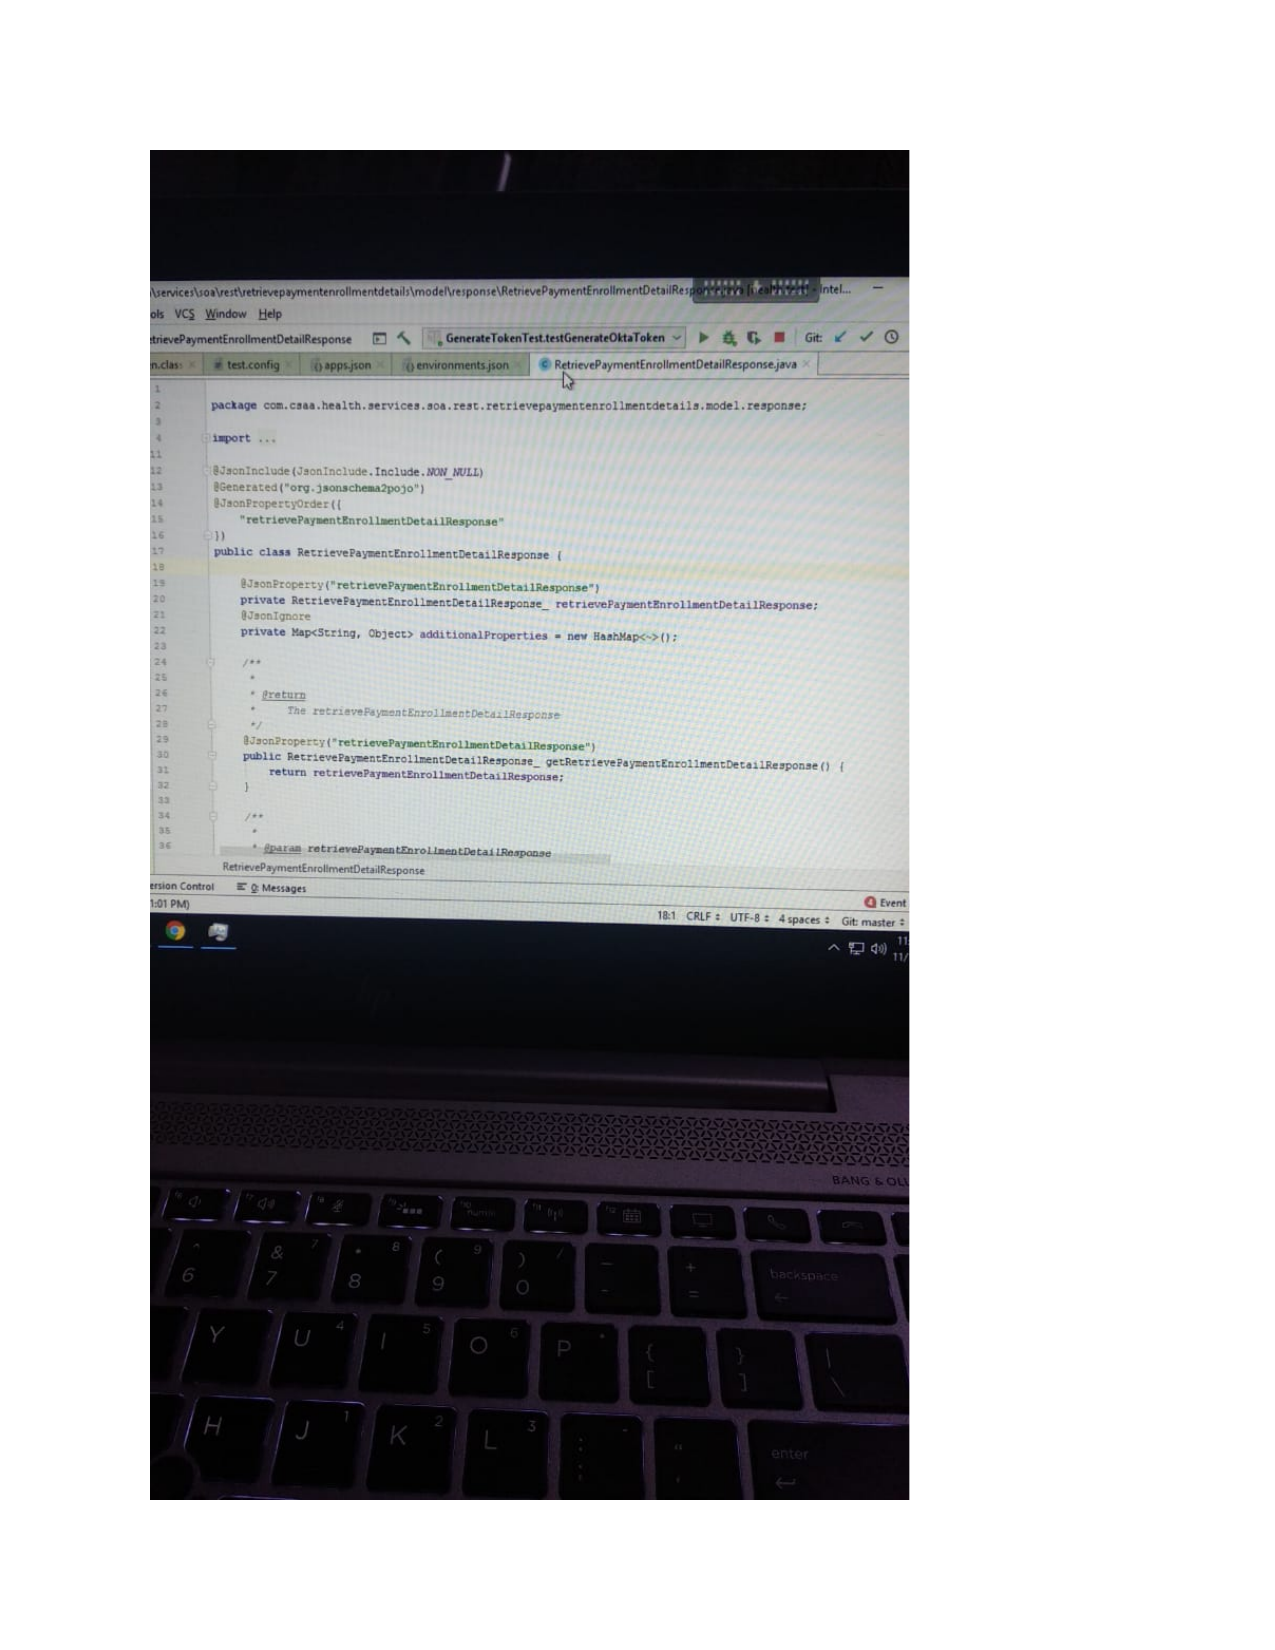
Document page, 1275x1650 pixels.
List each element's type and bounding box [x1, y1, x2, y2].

picture [150, 150, 910, 1500]
